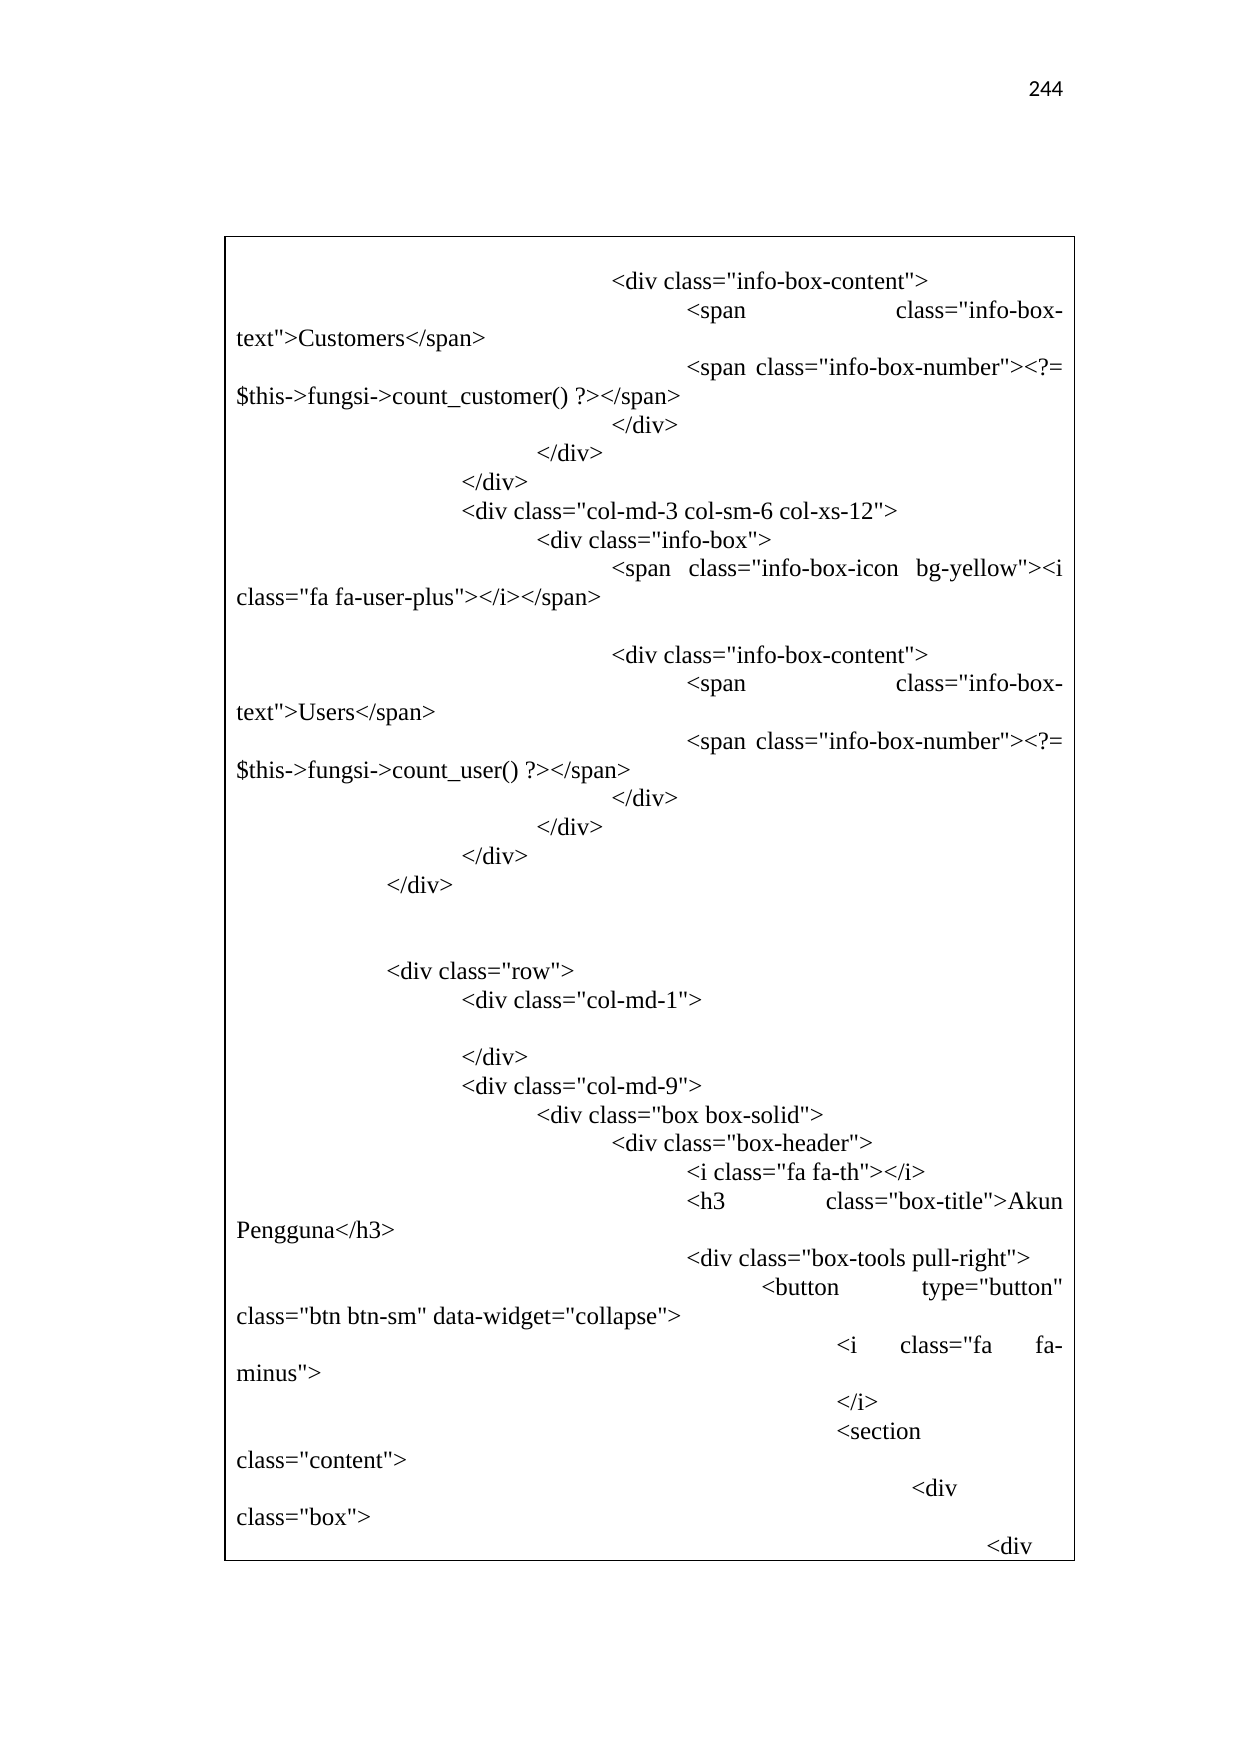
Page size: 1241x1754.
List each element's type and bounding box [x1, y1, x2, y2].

table_cell [226, 237, 1074, 1560]
